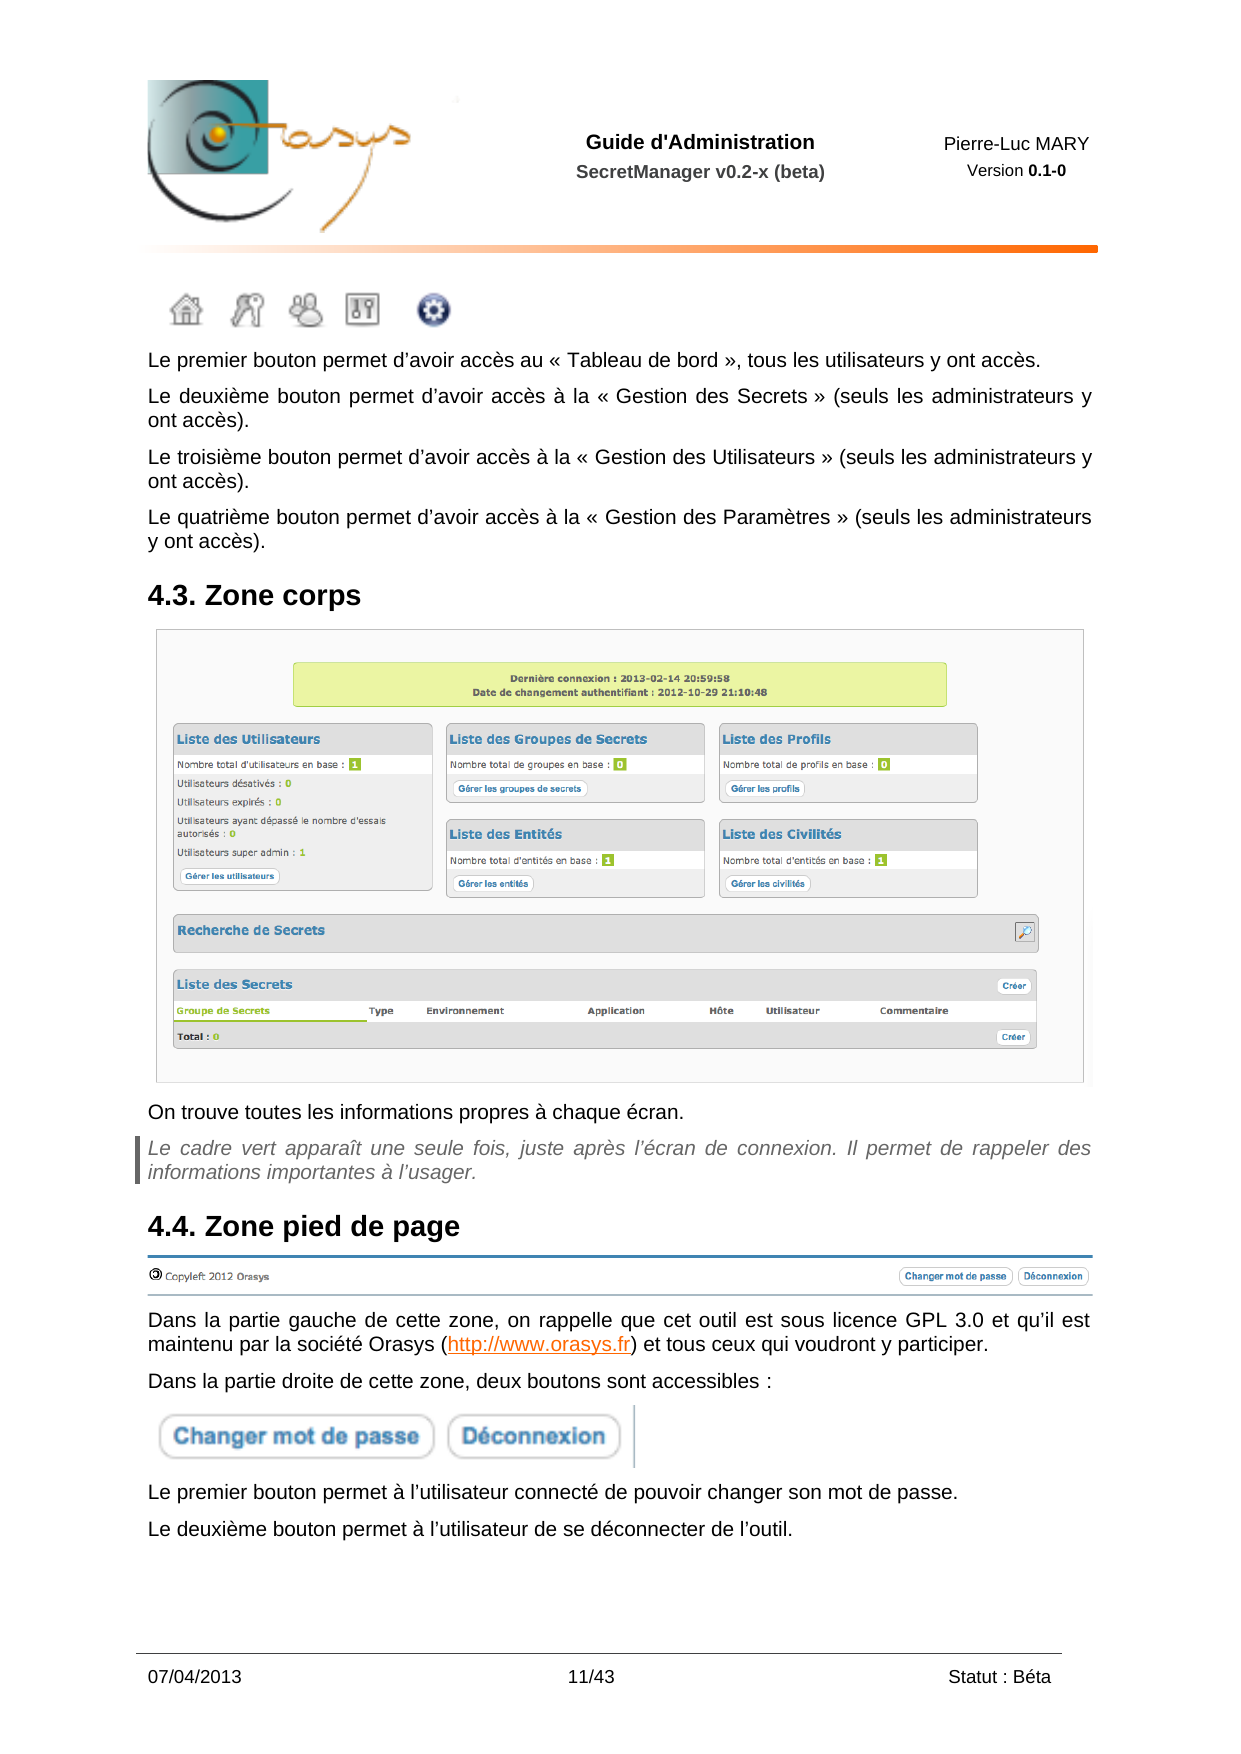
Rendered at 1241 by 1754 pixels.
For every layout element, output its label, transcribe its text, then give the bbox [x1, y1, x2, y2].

text Le premier bouton permet à l’utilisateur connecté de pouvoir changer son mot de passe. [148, 1480, 1092, 1504]
text Le troisième bouton permet d’avoir accès à la « Gestion des Utilisateurs » (seuls les administrateurs y ont accès). [148, 445, 1092, 493]
text Dans la partie droite de cette zone, deux boutons sont accessibles : [148, 1368, 1092, 1392]
text Le quatrième bouton permet d’avoir accès à la « Gestion des Paramètres » (seuls les administrateurs y ont accès). [148, 505, 1092, 553]
text Le deuxième bouton permet d’avoir accès à la « Gestion des Secrets » (seuls les administrateurs y ont accès). [148, 384, 1092, 432]
picture [147, 1405, 636, 1468]
picture [147, 281, 468, 336]
picture [147, 80, 461, 233]
subtitle Zone pied de page [148, 1209, 1092, 1242]
picture [147, 1255, 1093, 1296]
subtitle Zone corps [148, 578, 1092, 612]
picture [147, 624, 1093, 1087]
text Le premier bouton permet d’avoir accès au « Tableau de bord », tous les utilisateurs y ont accès. [148, 348, 1092, 372]
text Dans la partie gauche de cette zone, on rappelle que cet outil est sous licence GPL 3.0 et qu’il est maintenu par la société Orasys (http://www.orasys.fr) et tous ceux qui voudront y participer. [148, 1308, 1092, 1356]
text Le deuxième bouton permet à l’utilisateur de se déconnecter de l’outil. [148, 1516, 1092, 1540]
text On trouve toutes les informations propres à chaque écran. [148, 1099, 1092, 1123]
text Le cadre vert apparaît une seule fois, juste après l’écran de connexion. Il permet de rappeler des informations importantes à l’usager. [140, 1136, 1092, 1184]
